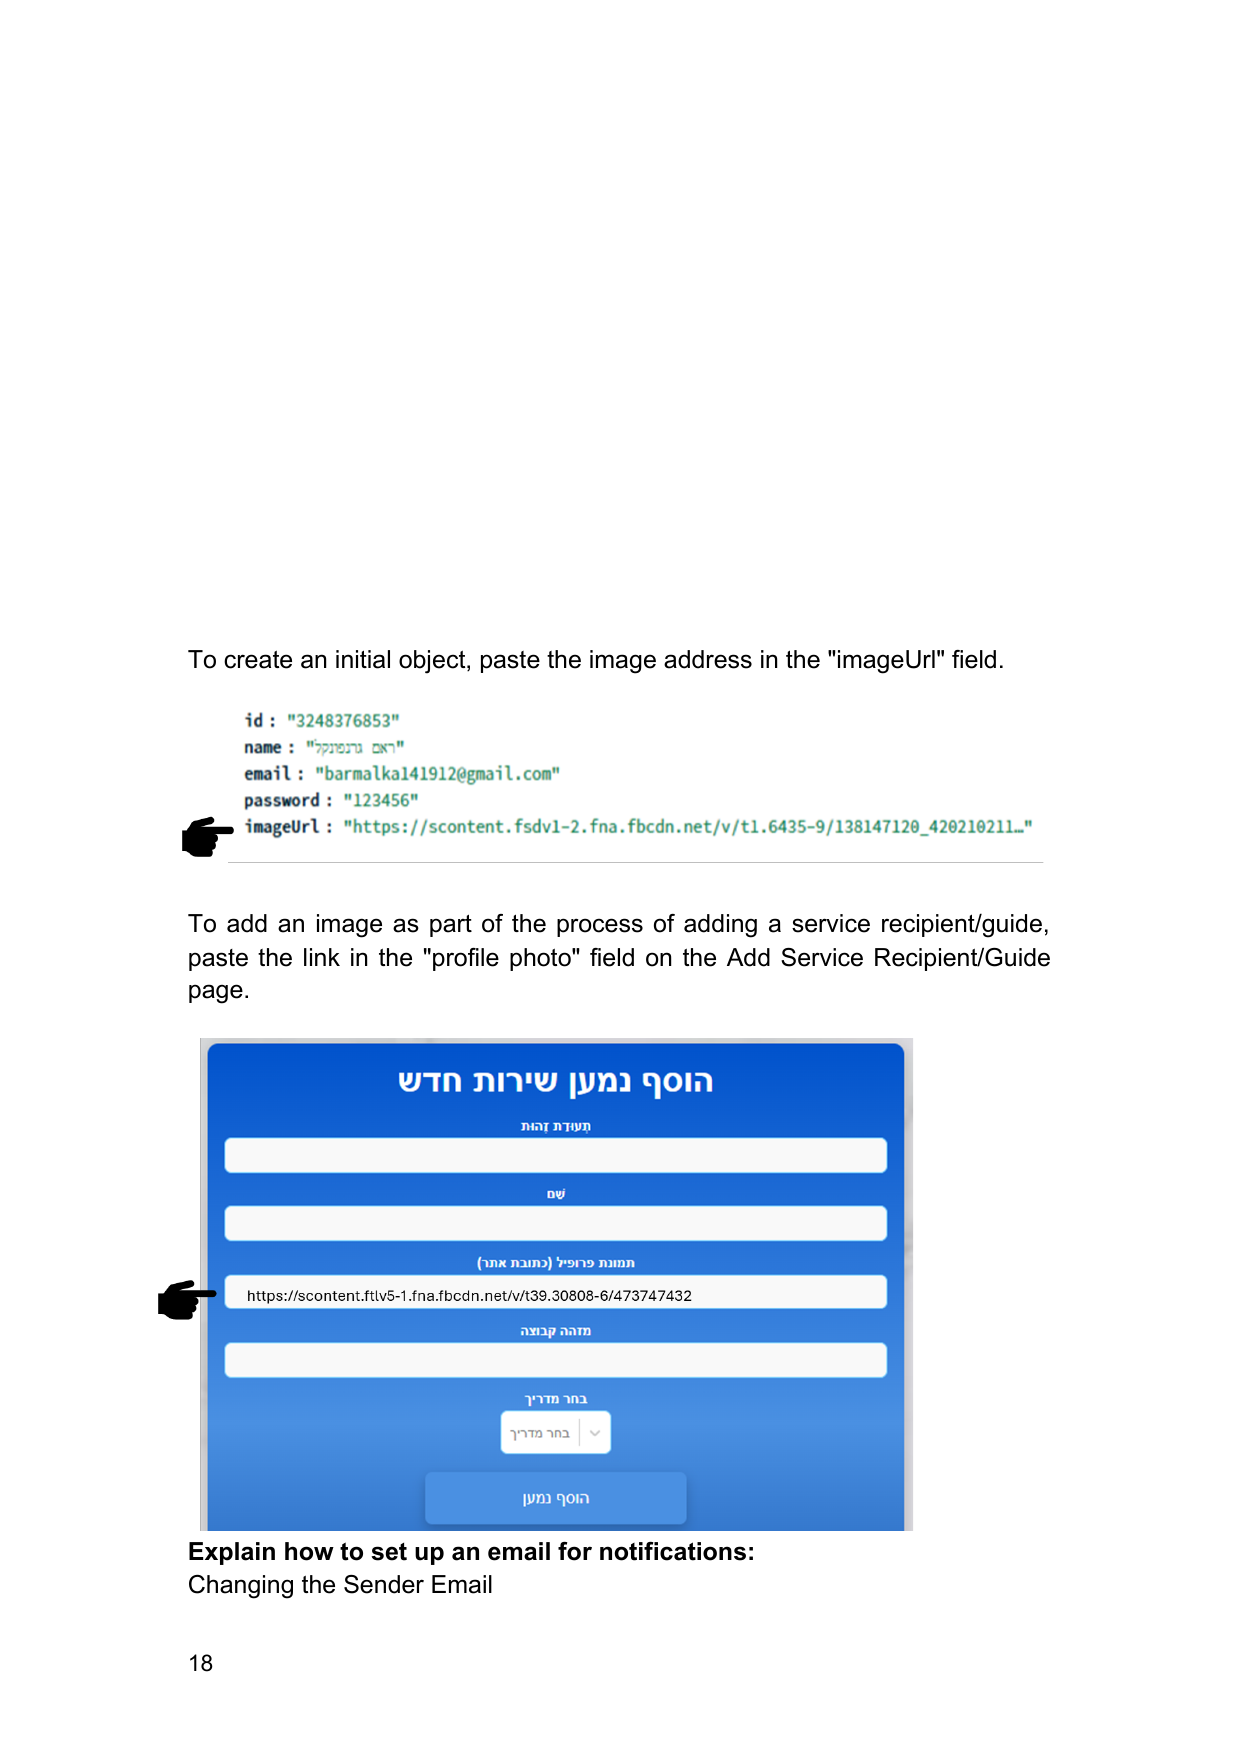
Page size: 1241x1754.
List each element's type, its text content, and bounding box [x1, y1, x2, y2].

picture [178, 681, 1044, 871]
text To add an image as part of the process of adding a service recipient/guide, paste the link in the "profile photo" field on the Add Service Recipient/Guide page. [188, 909, 1052, 1004]
text Changing the Sender Email [188, 1570, 1052, 1599]
picture [48, 1038, 914, 1531]
text Explain how to set up an email for notifications: [188, 1537, 1052, 1566]
text To create an initial object, paste the image address in the "imageUrl" field. [188, 645, 1052, 674]
